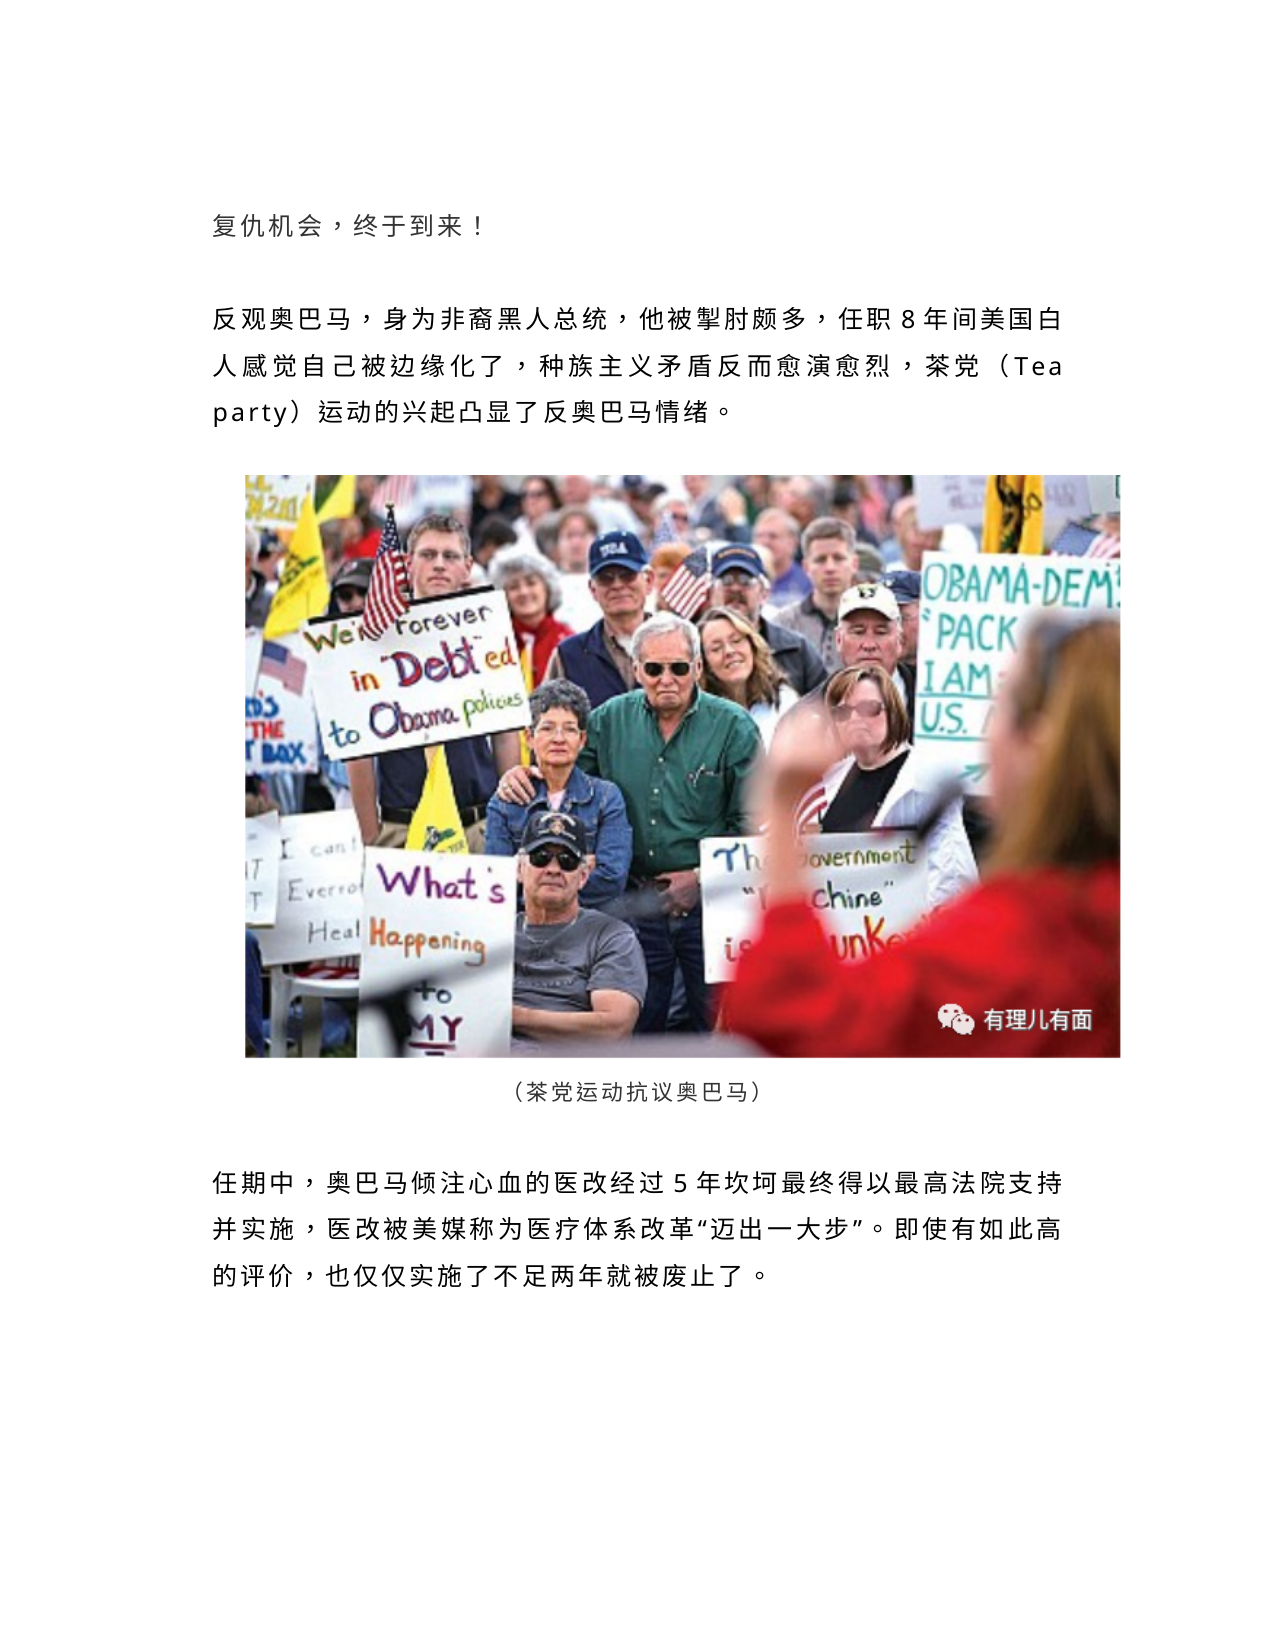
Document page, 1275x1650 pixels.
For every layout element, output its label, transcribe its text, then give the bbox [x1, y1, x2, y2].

text 复仇机会，终于到来！ [212, 196, 1062, 243]
text 任期中，奥巴马倾注心血的医改经过5年坎坷最终得以最高法院支持并实施，医改被美媒称为医疗体系改革“迈出一大步”。即使有如此高的评价，也仅仅实施了不足两年就被废止了。 [212, 1153, 1062, 1293]
picture [244, 475, 1122, 1061]
text （茶党运动抗议奥巴马） [212, 1060, 1062, 1107]
text 反观奥巴马，身为非裔黑人总统，他被掣肘颇多，任职8年间美国白人感觉自己被边缘化了，种族主义矛盾反而愈演愈烈，茶党（Tea party）运动的兴起凸显了反奥巴马情绪。 [212, 289, 1062, 429]
